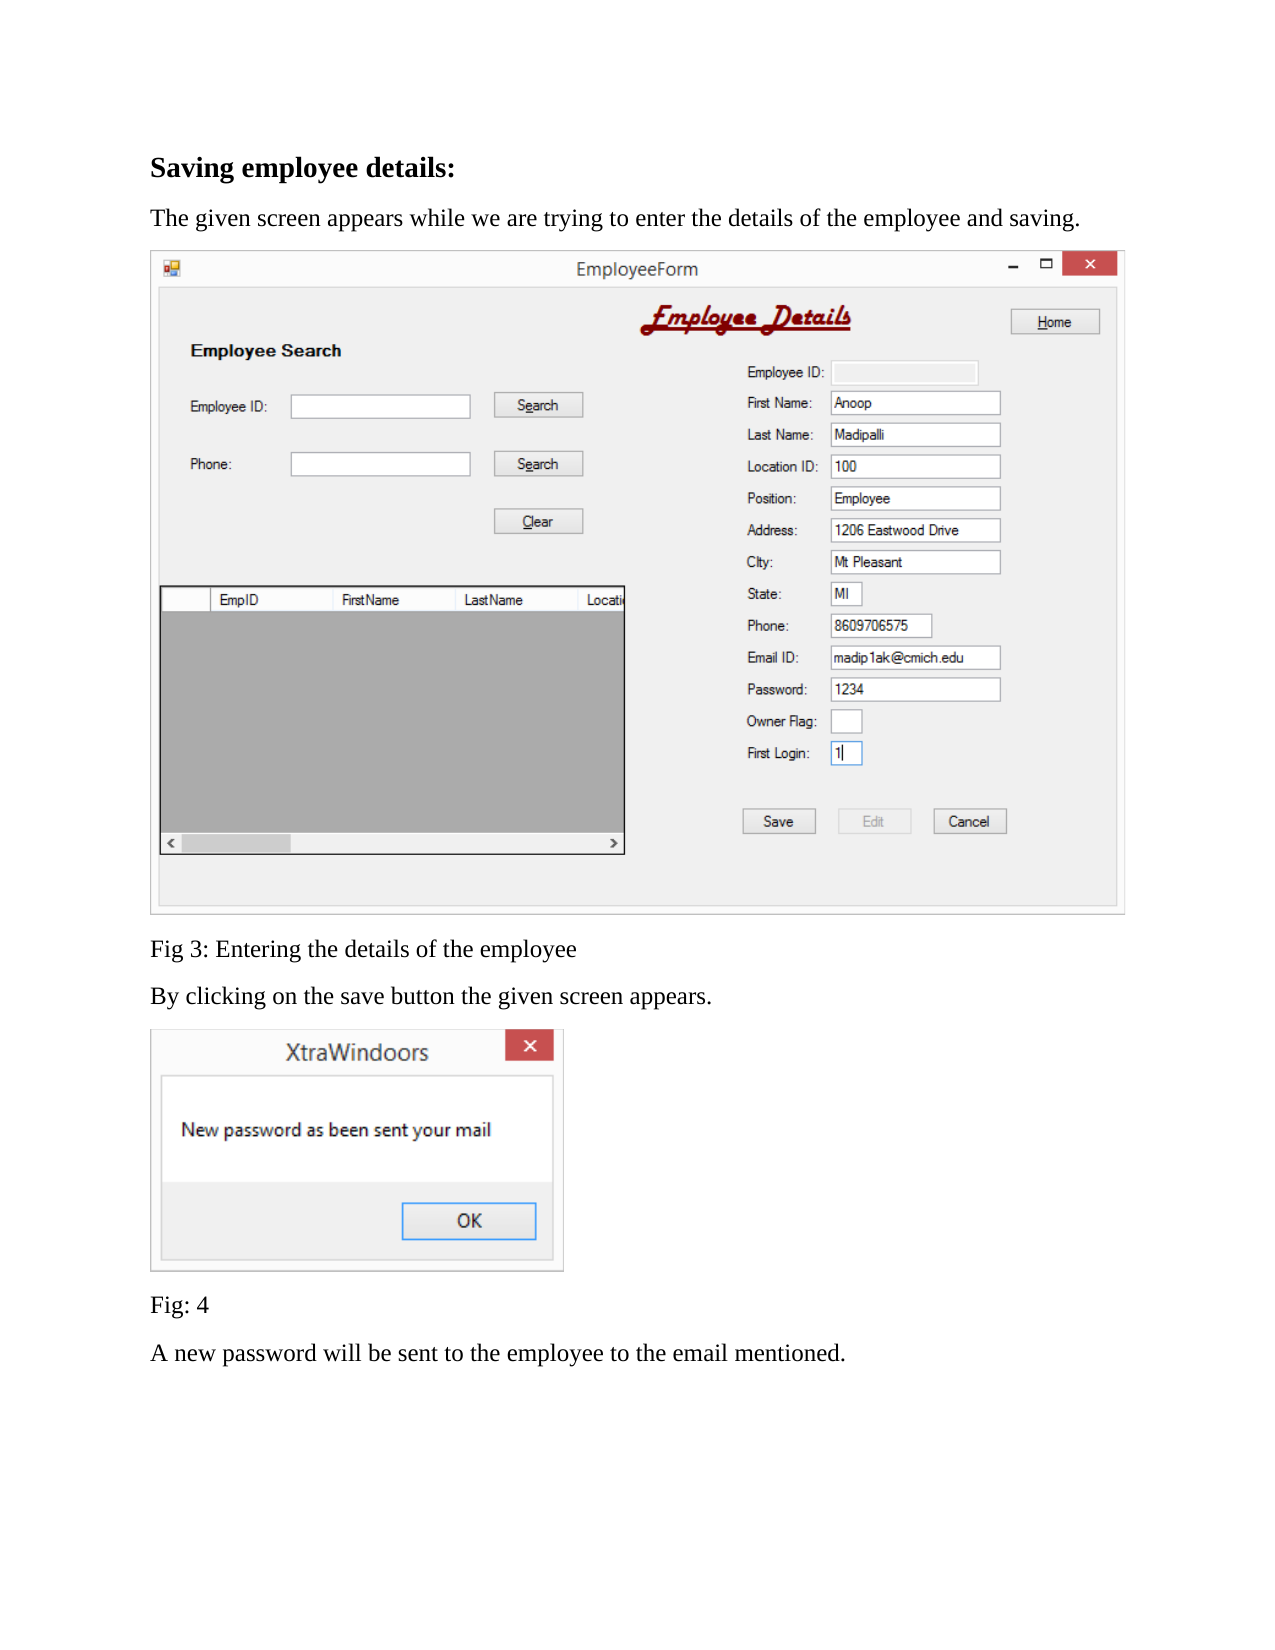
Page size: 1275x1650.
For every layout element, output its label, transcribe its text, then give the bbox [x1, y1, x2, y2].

picture [150, 250, 1125, 915]
text A new password will be sent to the employee to the email mentioned. [150, 1338, 1125, 1367]
text Fig: 4 [150, 1290, 1125, 1319]
text The given screen appears while we are trying to enter the details of the employee and saving. [150, 203, 1125, 232]
text Saving employee details: [150, 150, 1125, 183]
text Fig 3: Entering the details of the employee [150, 934, 1125, 962]
text By clicking on the save button the given screen appears. [150, 981, 1125, 1010]
picture [150, 1029, 564, 1272]
